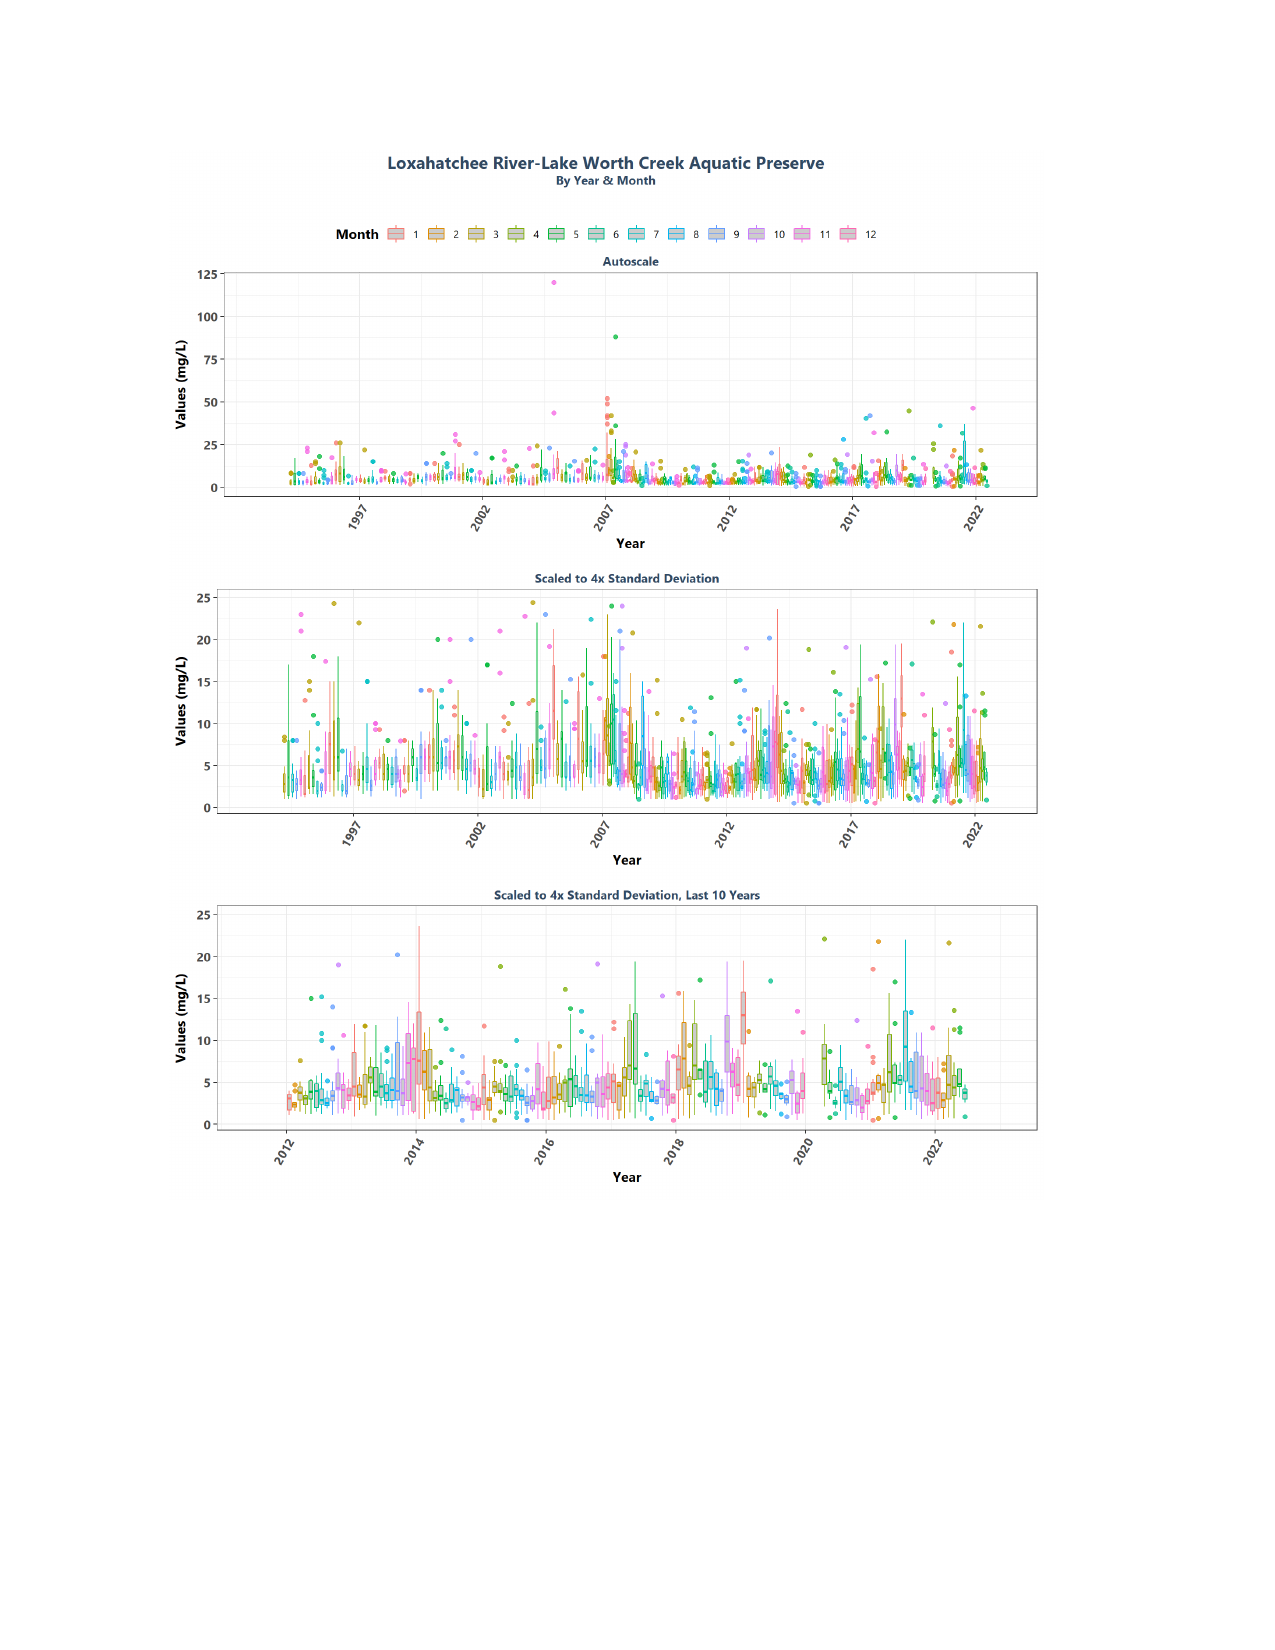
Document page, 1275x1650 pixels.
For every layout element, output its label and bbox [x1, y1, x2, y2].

picture [168, 150, 1044, 1200]
